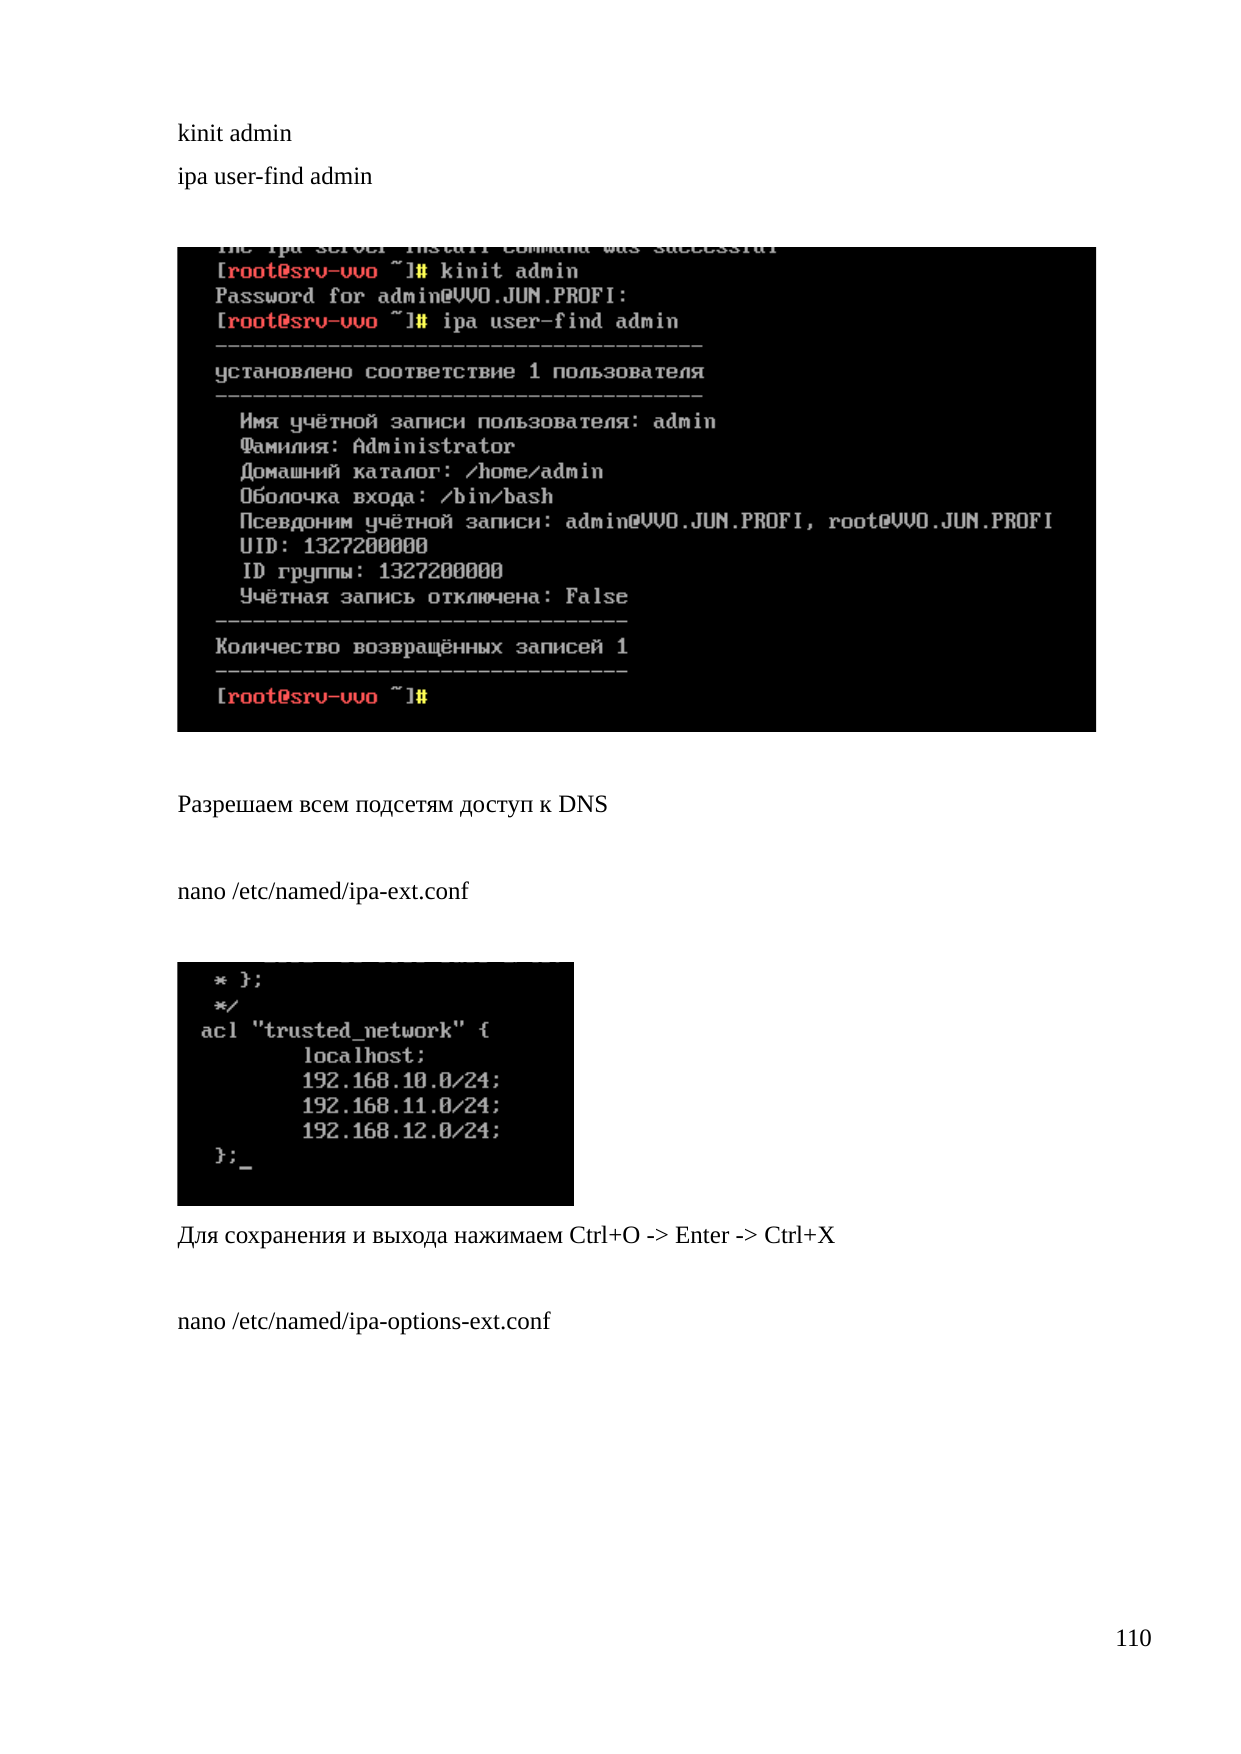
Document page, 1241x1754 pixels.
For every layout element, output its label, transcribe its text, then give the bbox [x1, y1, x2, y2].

picture [177, 962, 574, 1206]
text Для сохранения и выхода нажимаем Ctrl+O -> Enter -> Ctrl+X [177, 1220, 1152, 1249]
text nano /etc/named/ipa-options-ext.conf [177, 1306, 1152, 1335]
text nano /etc/named/ipa-ext.conf [177, 876, 1152, 904]
text ipa user-find admin [177, 161, 1152, 190]
picture [177, 247, 1097, 732]
text Разрешаем всем подсетям доступ к DNS [177, 789, 1152, 818]
text kinit admin [177, 118, 1152, 147]
